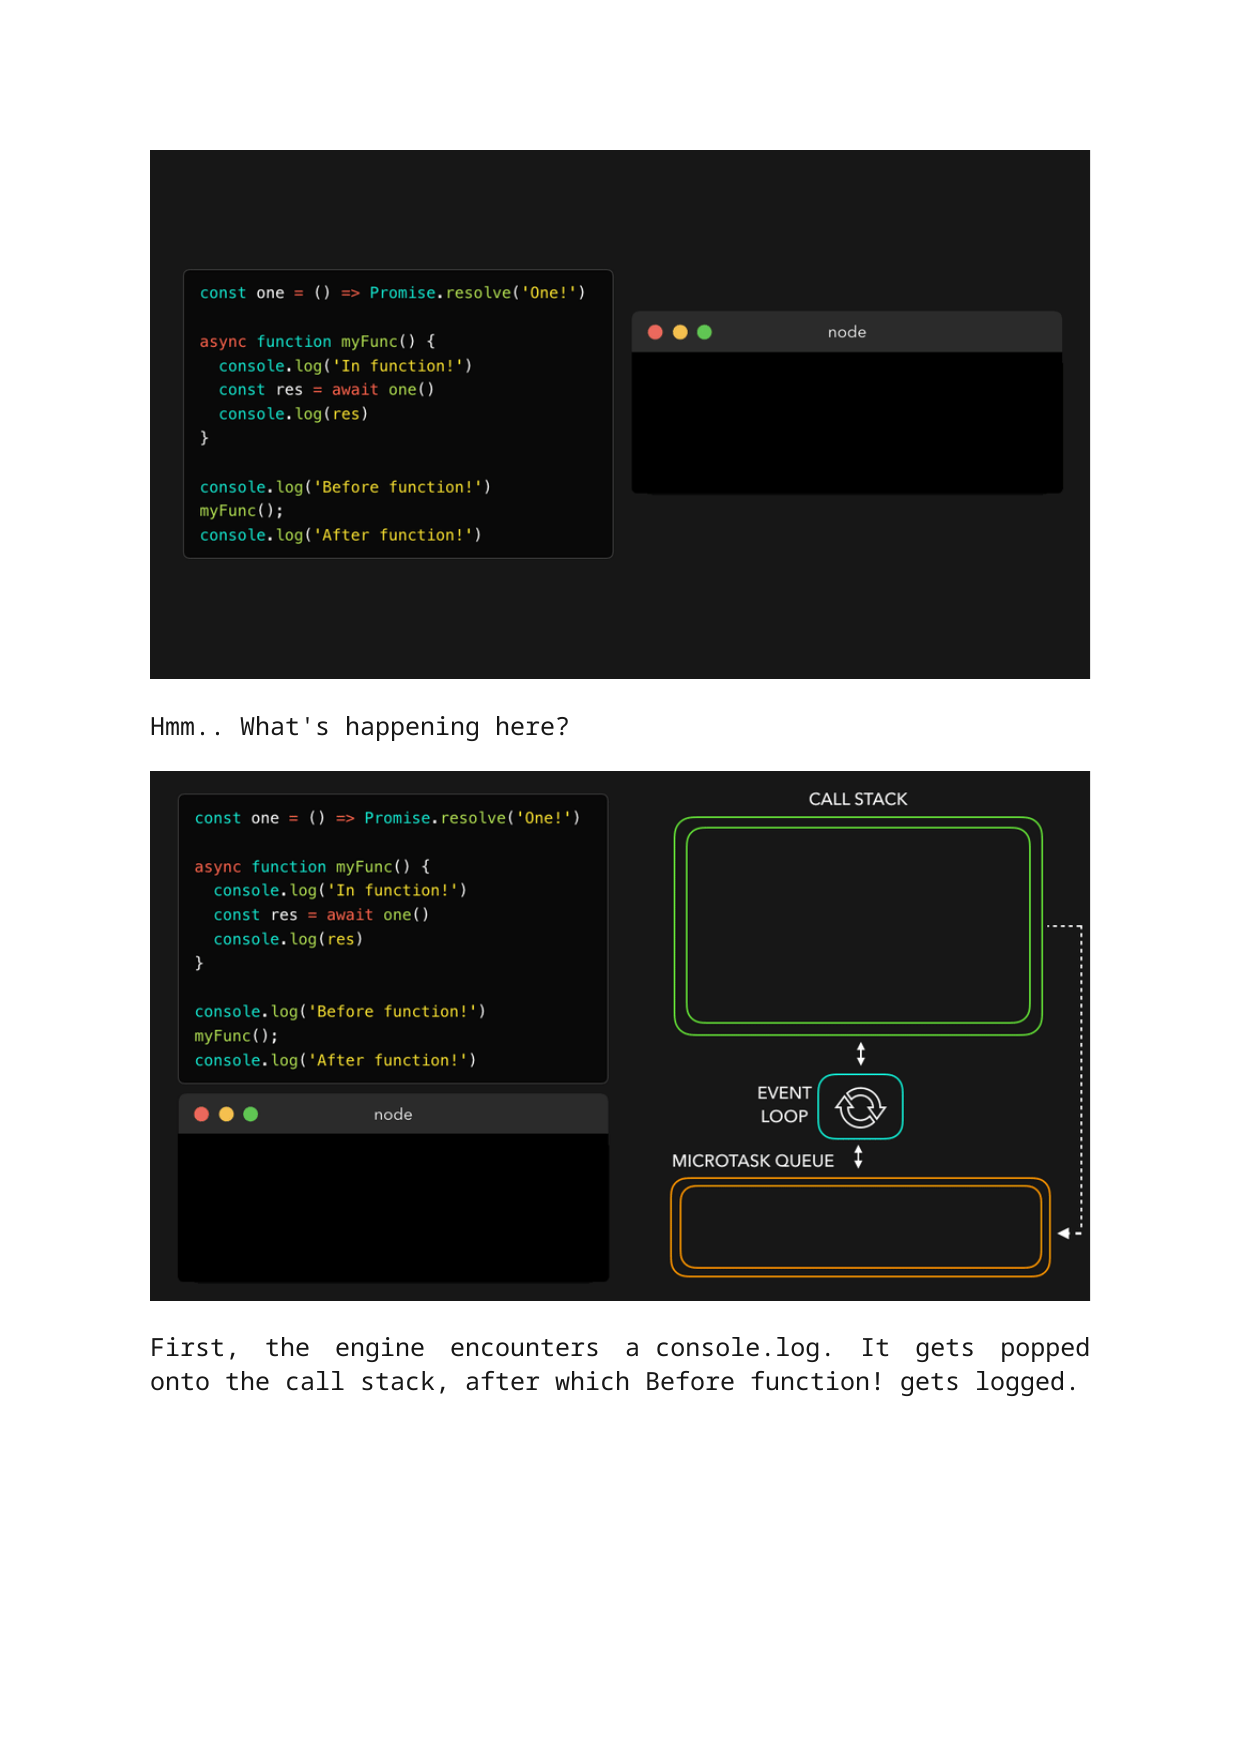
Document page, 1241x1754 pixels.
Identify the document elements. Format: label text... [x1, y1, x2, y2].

text First, the engine encounters a console.log. It gets popped onto the call stack, after which Before function! gets logged. [150, 1329, 1090, 1398]
picture [150, 150, 1091, 679]
picture [150, 771, 1091, 1301]
text Hmm.. What's happening here? [150, 708, 1090, 742]
